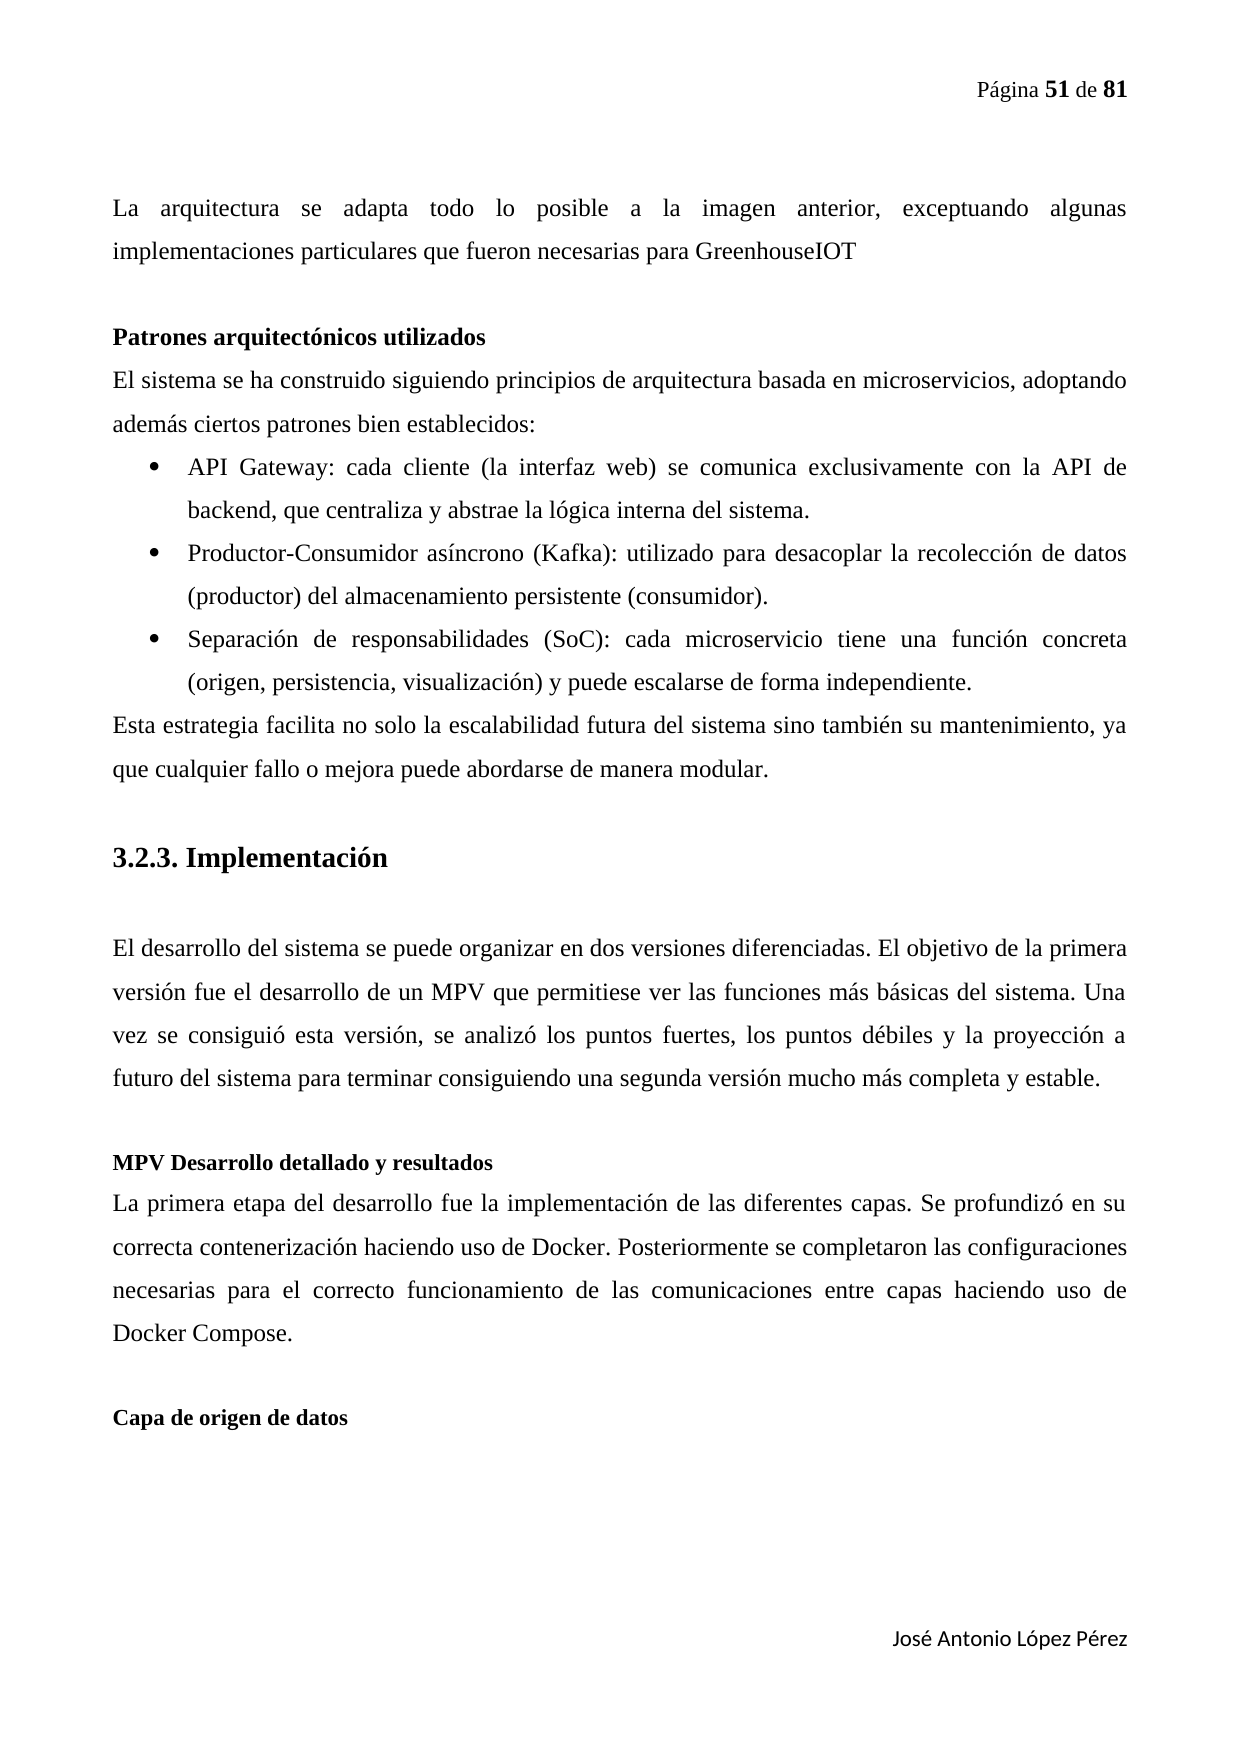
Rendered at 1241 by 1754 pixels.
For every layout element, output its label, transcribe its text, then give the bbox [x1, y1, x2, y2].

list Productor-Consumidor asíncrono (Kafka): utilizado para desacoplar la recolección de datos (productor) del almacenamiento persistente (consumidor). [150, 538, 1128, 610]
text La primera etapa del desarrollo fue la implementación de las diferentes capas. Se profundizó en su correcta contenerización haciendo uso de Docker. Posteriormente se completaron las configuraciones necesarias para el correcto funcionamiento de las comunicaciones entre capas haciendo uso de Docker Compose. [112, 1188, 1128, 1347]
list Separación de responsabilidades (SoC): cada microservicio tiene una función concreta (origen, persistencia, visualización) y puede escalarse de forma independiente. [150, 624, 1128, 696]
list API Gateway: cada cliente (la interfaz web) se comunica exclusivamente con la API de backend, que centraliza y abstrae la lógica interna del sistema. [150, 452, 1128, 524]
text Esta estrategia facilita no solo la escalabilidad futura del sistema sino también su mantenimiento, ya que cualquier fallo o mejora puede abordarse de manera modular. [112, 711, 1128, 782]
text MPV Desarrollo detallado y resultados [112, 1149, 1128, 1175]
text El desarrollo del sistema se puede organizar en dos versiones diferenciadas. El objetivo de la primera versión fue el desarrollo de un MPV que permitiese ver las funciones más básicas del sistema. Una vez se consiguió esta versión, se analizó los puntos fuertes, los puntos débiles y la proyección a futuro del sistema para terminar consiguiendo una segunda versión mucho más completa y estable. [112, 933, 1128, 1092]
text 3.2.3. Implementación [112, 840, 1128, 873]
text Capa de origen de datos [112, 1404, 1128, 1431]
text Patrones arquitectónicos utilizados [112, 322, 1128, 351]
text El sistema se ha construido siguiendo principios de arquitectura basada en microservicios, adoptando además ciertos patrones bien establecidos: [112, 366, 1128, 437]
text La arquitectura se adapta todo lo posible a la imagen anterior, exceptuando algunas implementaciones particulares que fueron necesarias para GreenhouseIOT [112, 193, 1128, 265]
